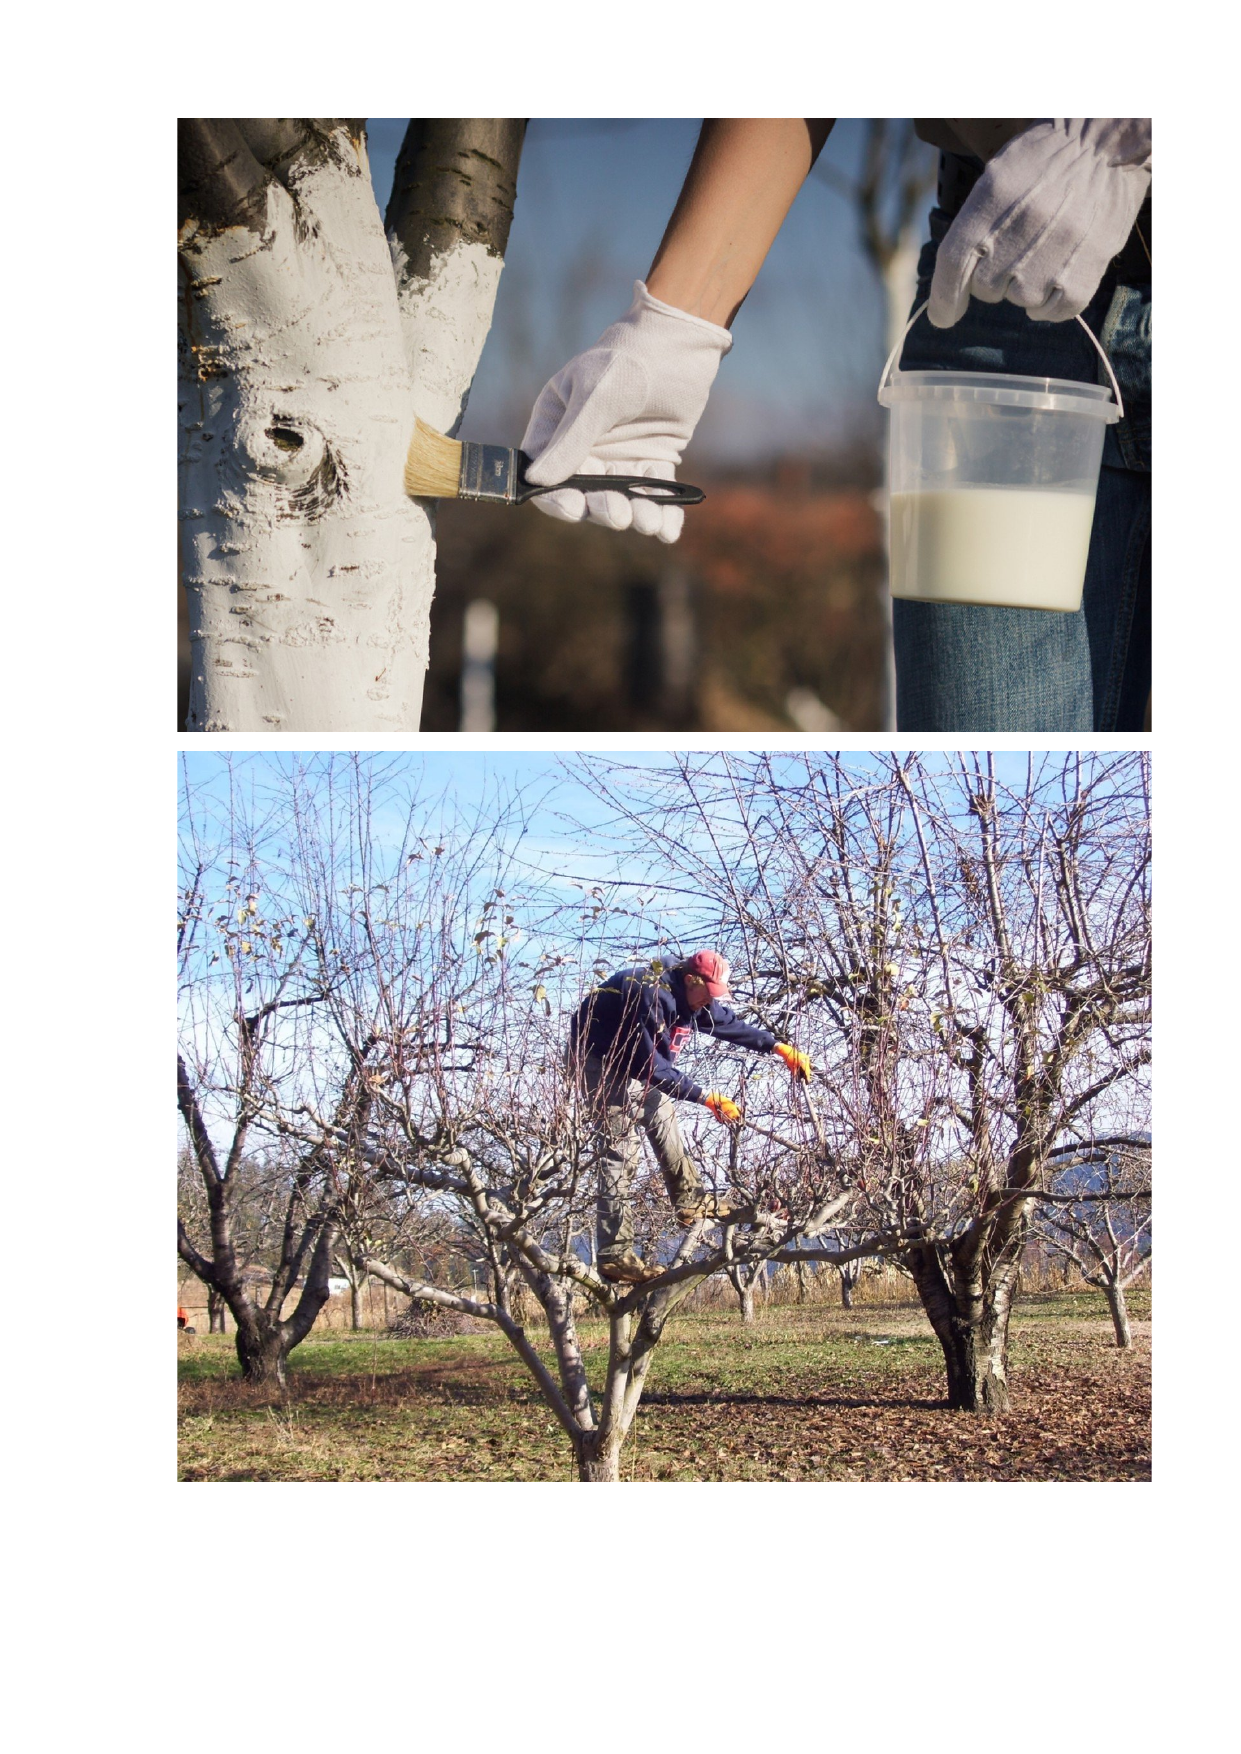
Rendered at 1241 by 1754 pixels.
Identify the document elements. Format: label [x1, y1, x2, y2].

picture [177, 751, 1152, 1482]
picture [177, 118, 1152, 732]
